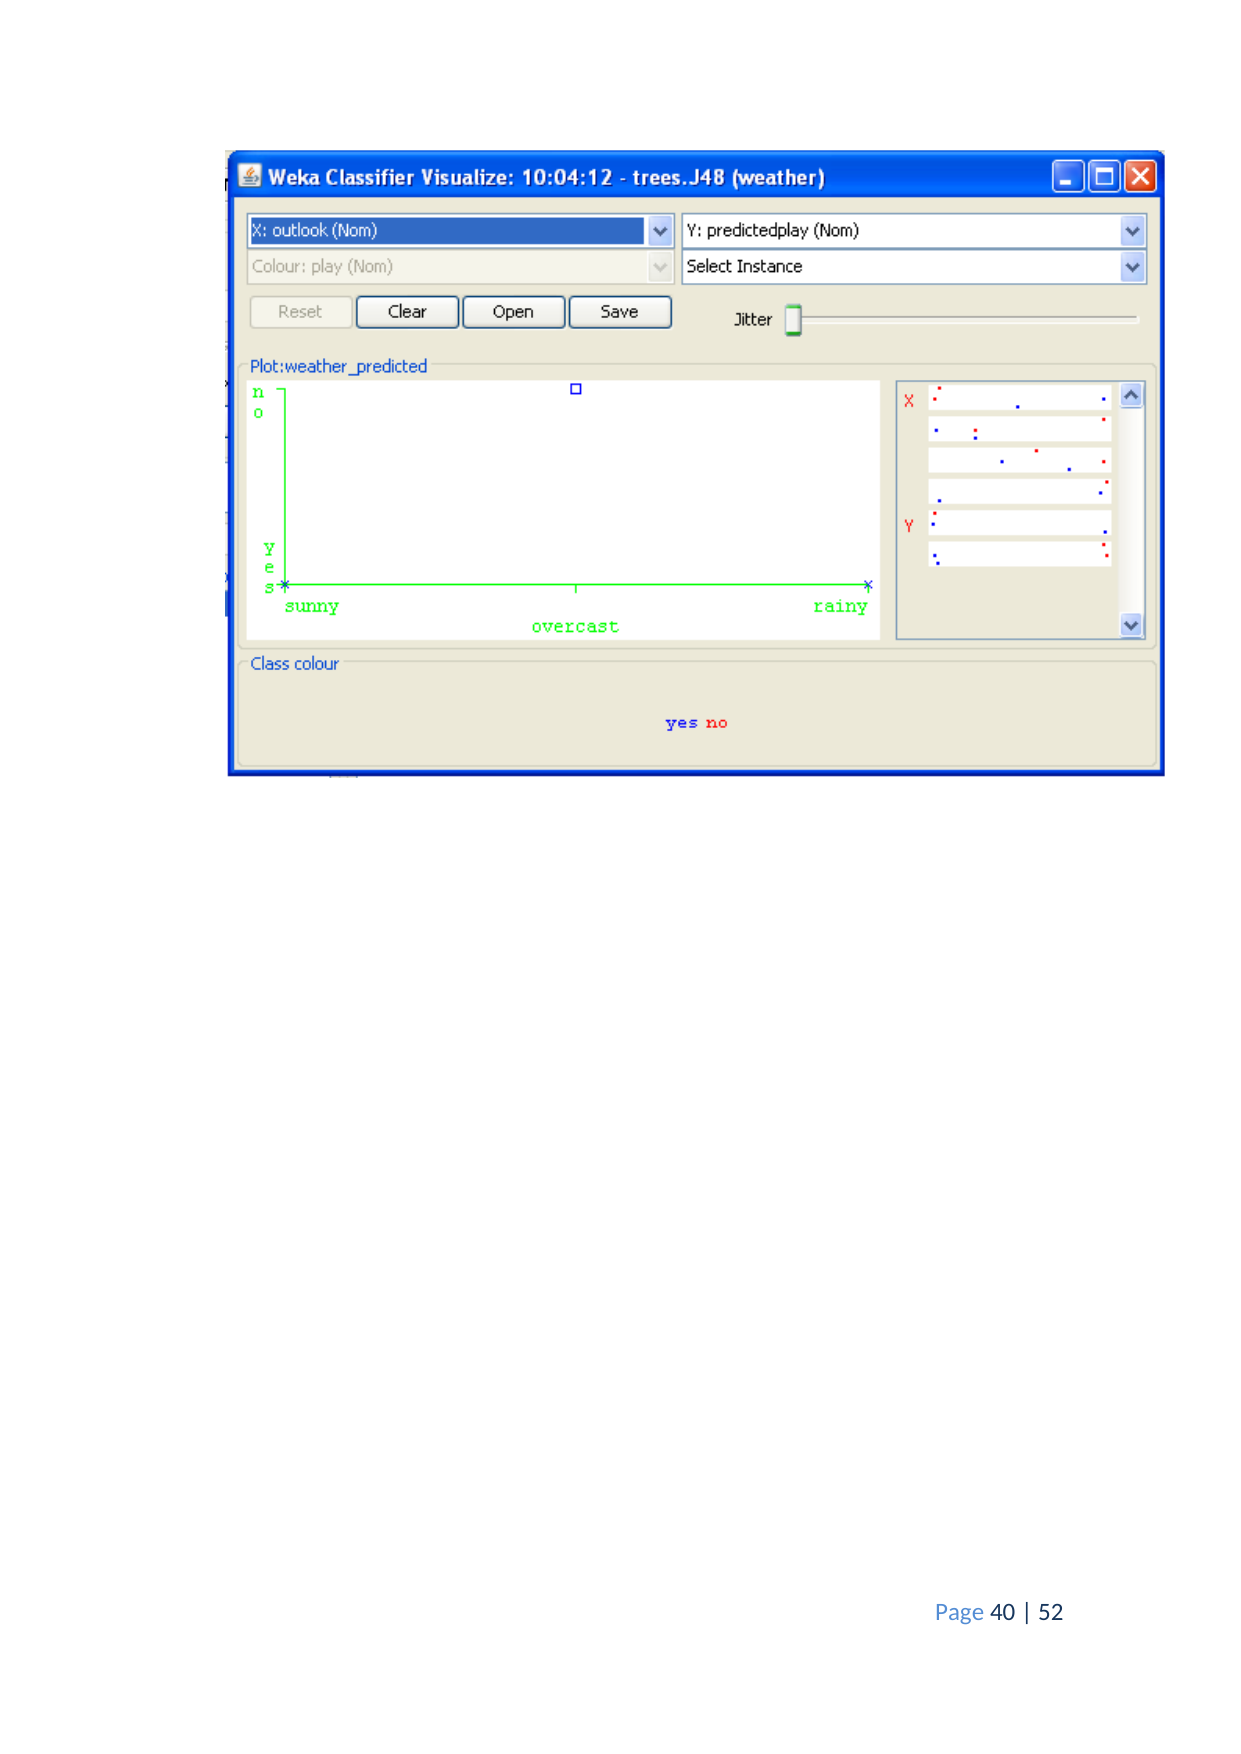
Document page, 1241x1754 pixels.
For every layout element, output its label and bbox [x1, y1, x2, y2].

picture [225, 150, 1165, 778]
